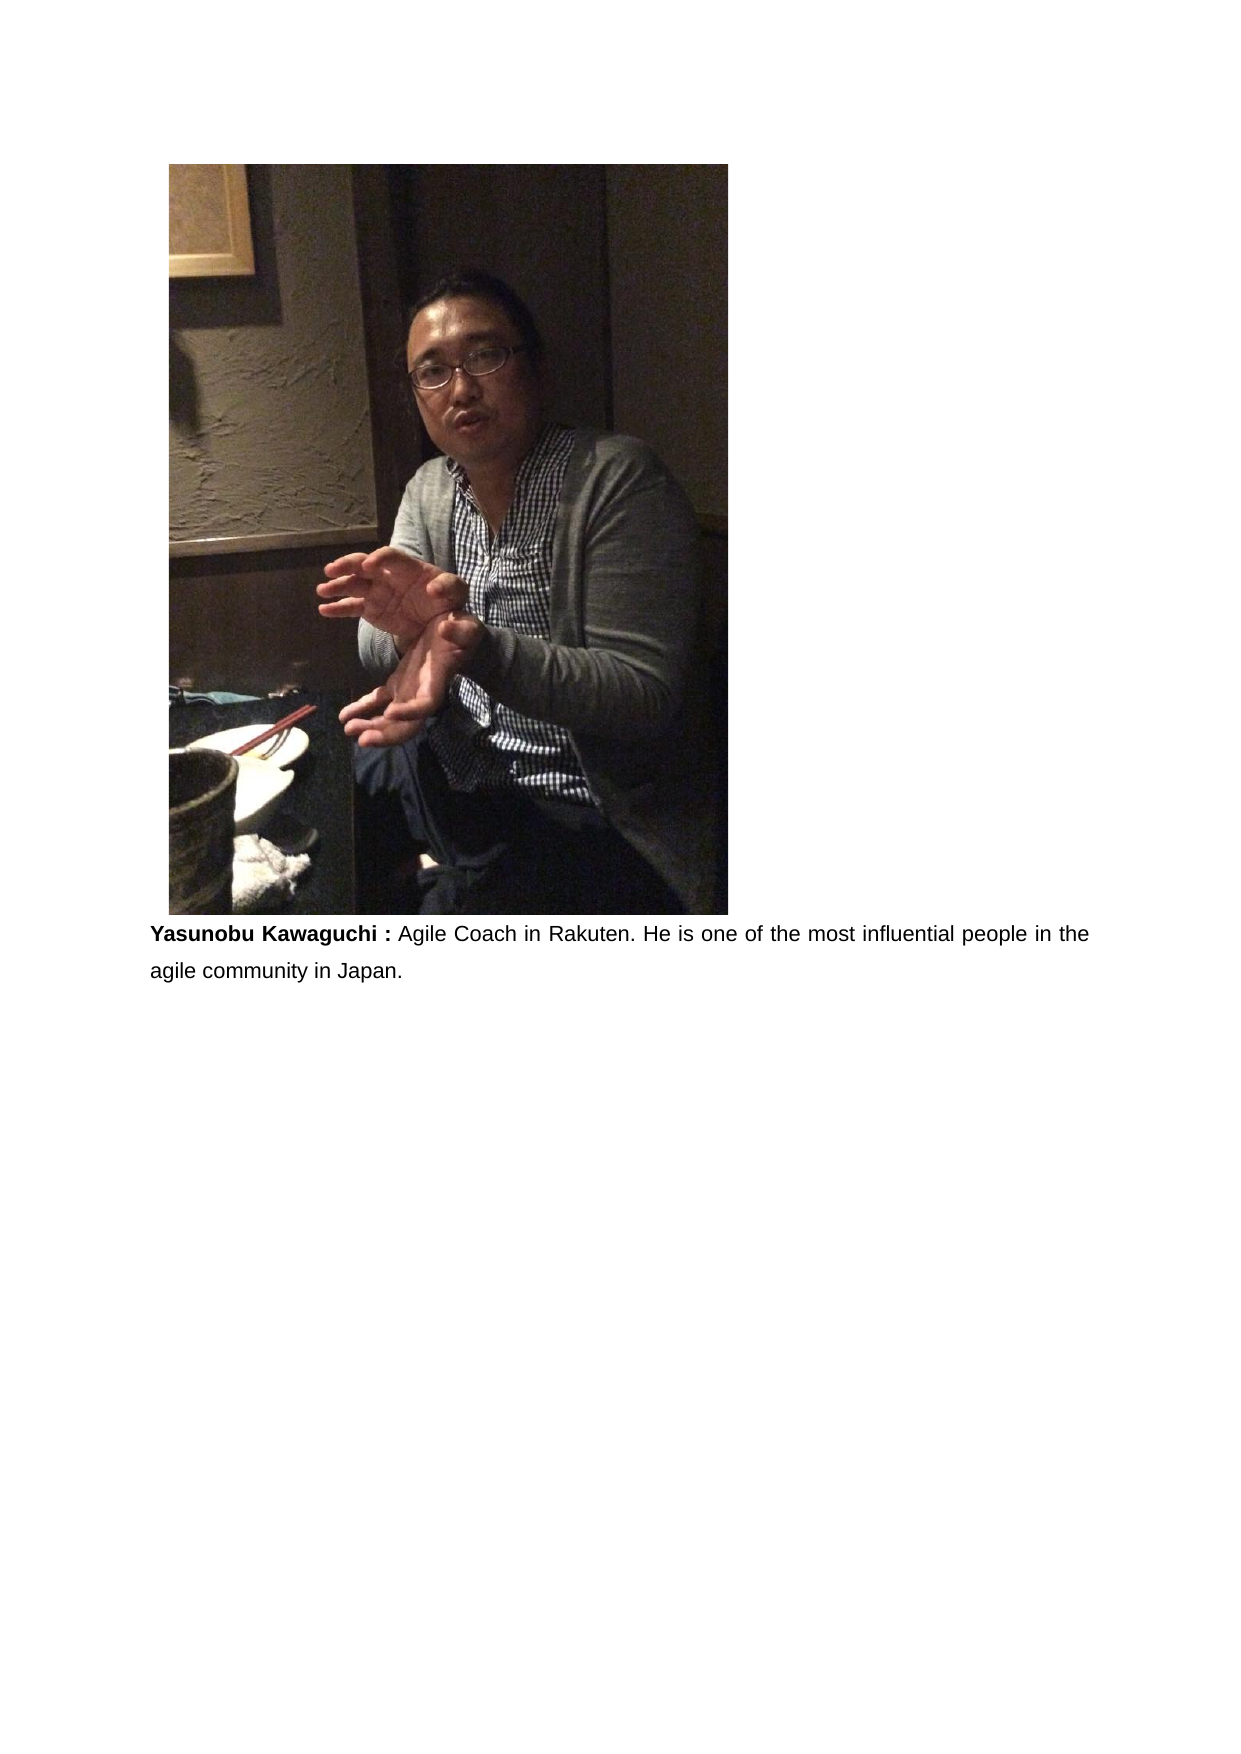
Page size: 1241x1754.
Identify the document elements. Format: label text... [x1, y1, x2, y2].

text Yasunobu Kawaguchi : Agile Coach in Rakuten. He is one of the most influential people in the agile community in Japan. [150, 914, 1090, 989]
